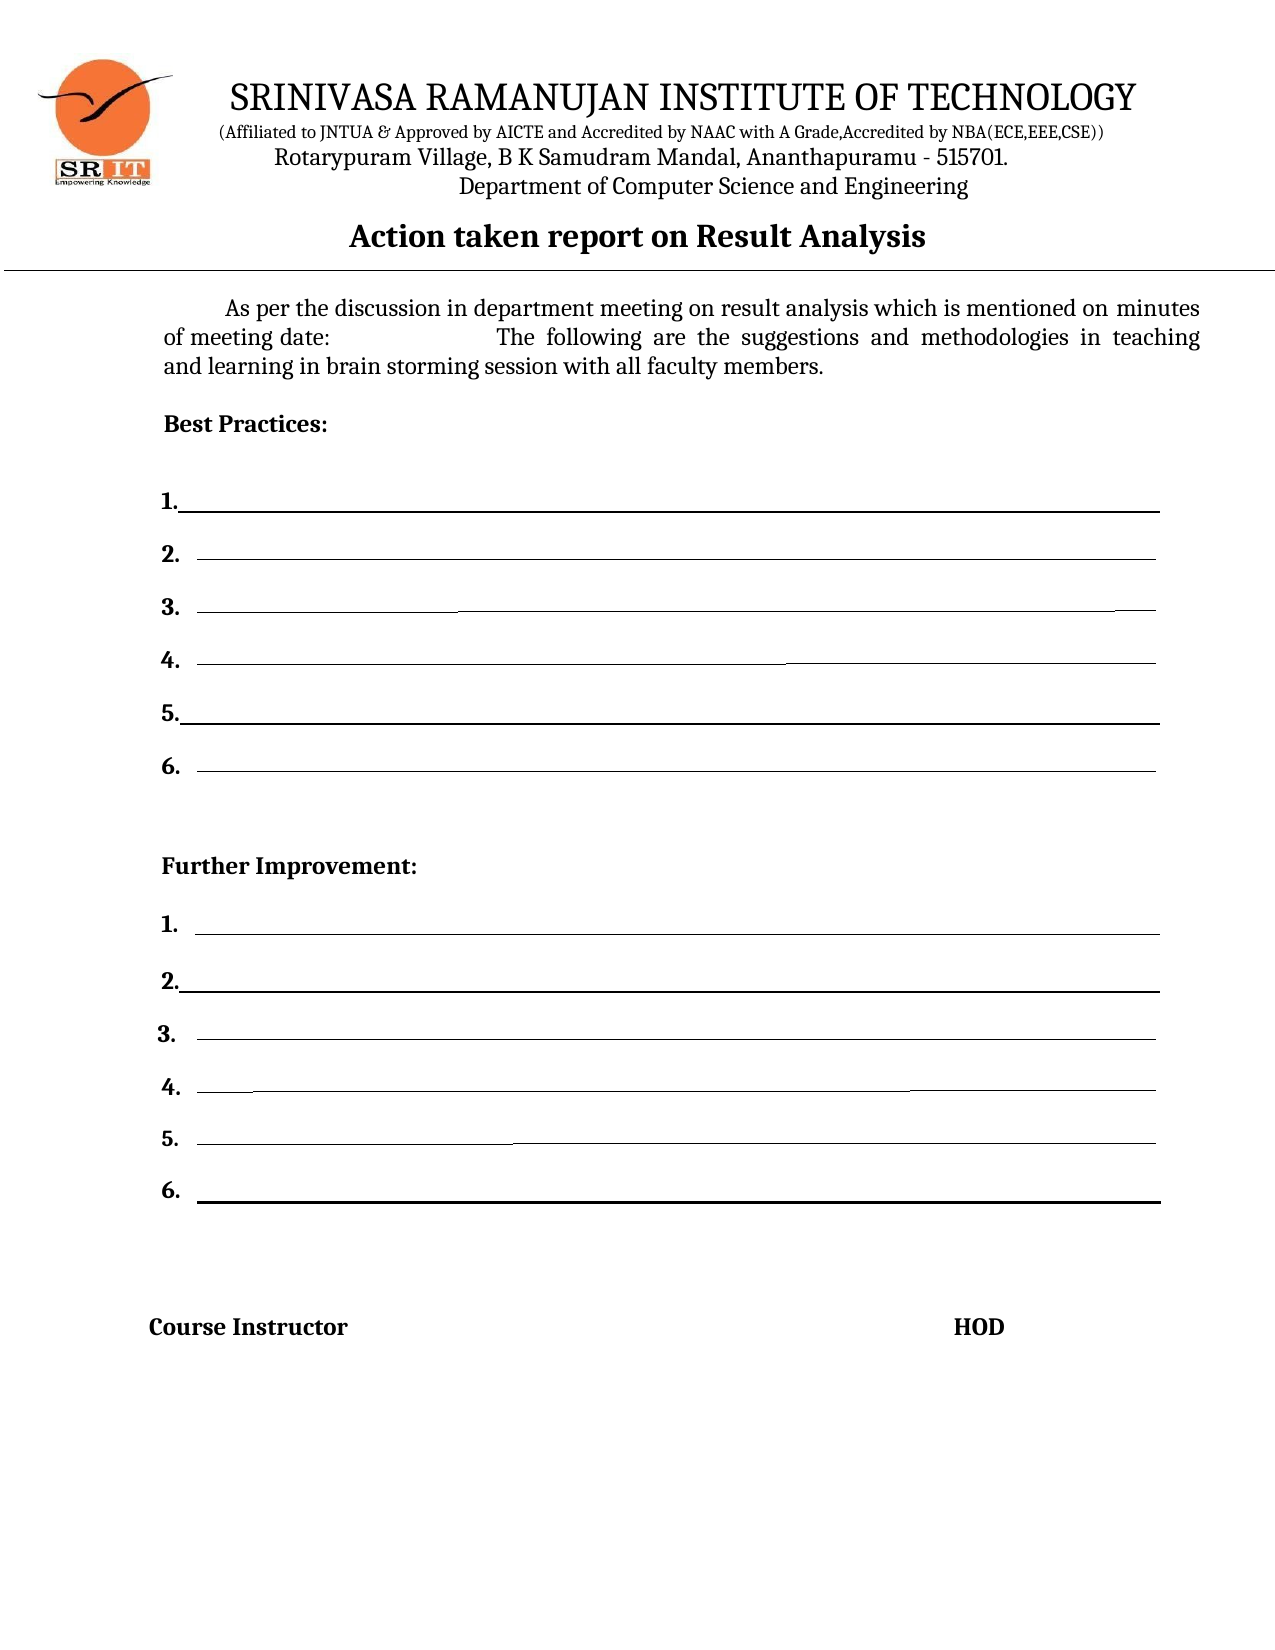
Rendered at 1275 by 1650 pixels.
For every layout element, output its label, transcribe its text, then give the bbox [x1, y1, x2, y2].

text Action taken report on Result Analysis [50, 217, 1225, 256]
text Department of Computer Science and Engineering [202, 172, 1225, 200]
text 4. [161, 646, 1225, 675]
text Course Instructor HOD [149, 1313, 1225, 1342]
text 1. [161, 909, 1225, 938]
text As per the discussion in department meeting on result analysis which is mentioned on minutes of meeting date: The following are the suggestions and methodologies in teaching and learning in brain storming session with all faculty members. [163, 294, 1200, 381]
picture [37, 53, 173, 186]
text Rotarypuram Village, B K Samudram Mandal, Ananthapuramu - 515701. [173, 142, 1225, 171]
text Further Improvement: [161, 852, 1225, 881]
text 2. 3. [157, 967, 1161, 1048]
text 6. [161, 1176, 1225, 1205]
text (Affiliated to JNTUA & Approved by AICTE and Accredited by NAAC with A Grade,Accredited by NBA(ECE,EEE,CSE)) [218, 121, 1225, 142]
text 1. 2. [161, 487, 1161, 568]
text 4. [161, 1072, 1225, 1101]
text 5. [161, 1126, 1225, 1152]
text Best Practices: [163, 410, 1225, 438]
subtitle SRINIVASA RAMANUJAN INSTITUTE OF TECHNOLOGY [231, 75, 1225, 120]
text 3. [161, 592, 1225, 621]
text 5. 6. [161, 699, 1161, 781]
